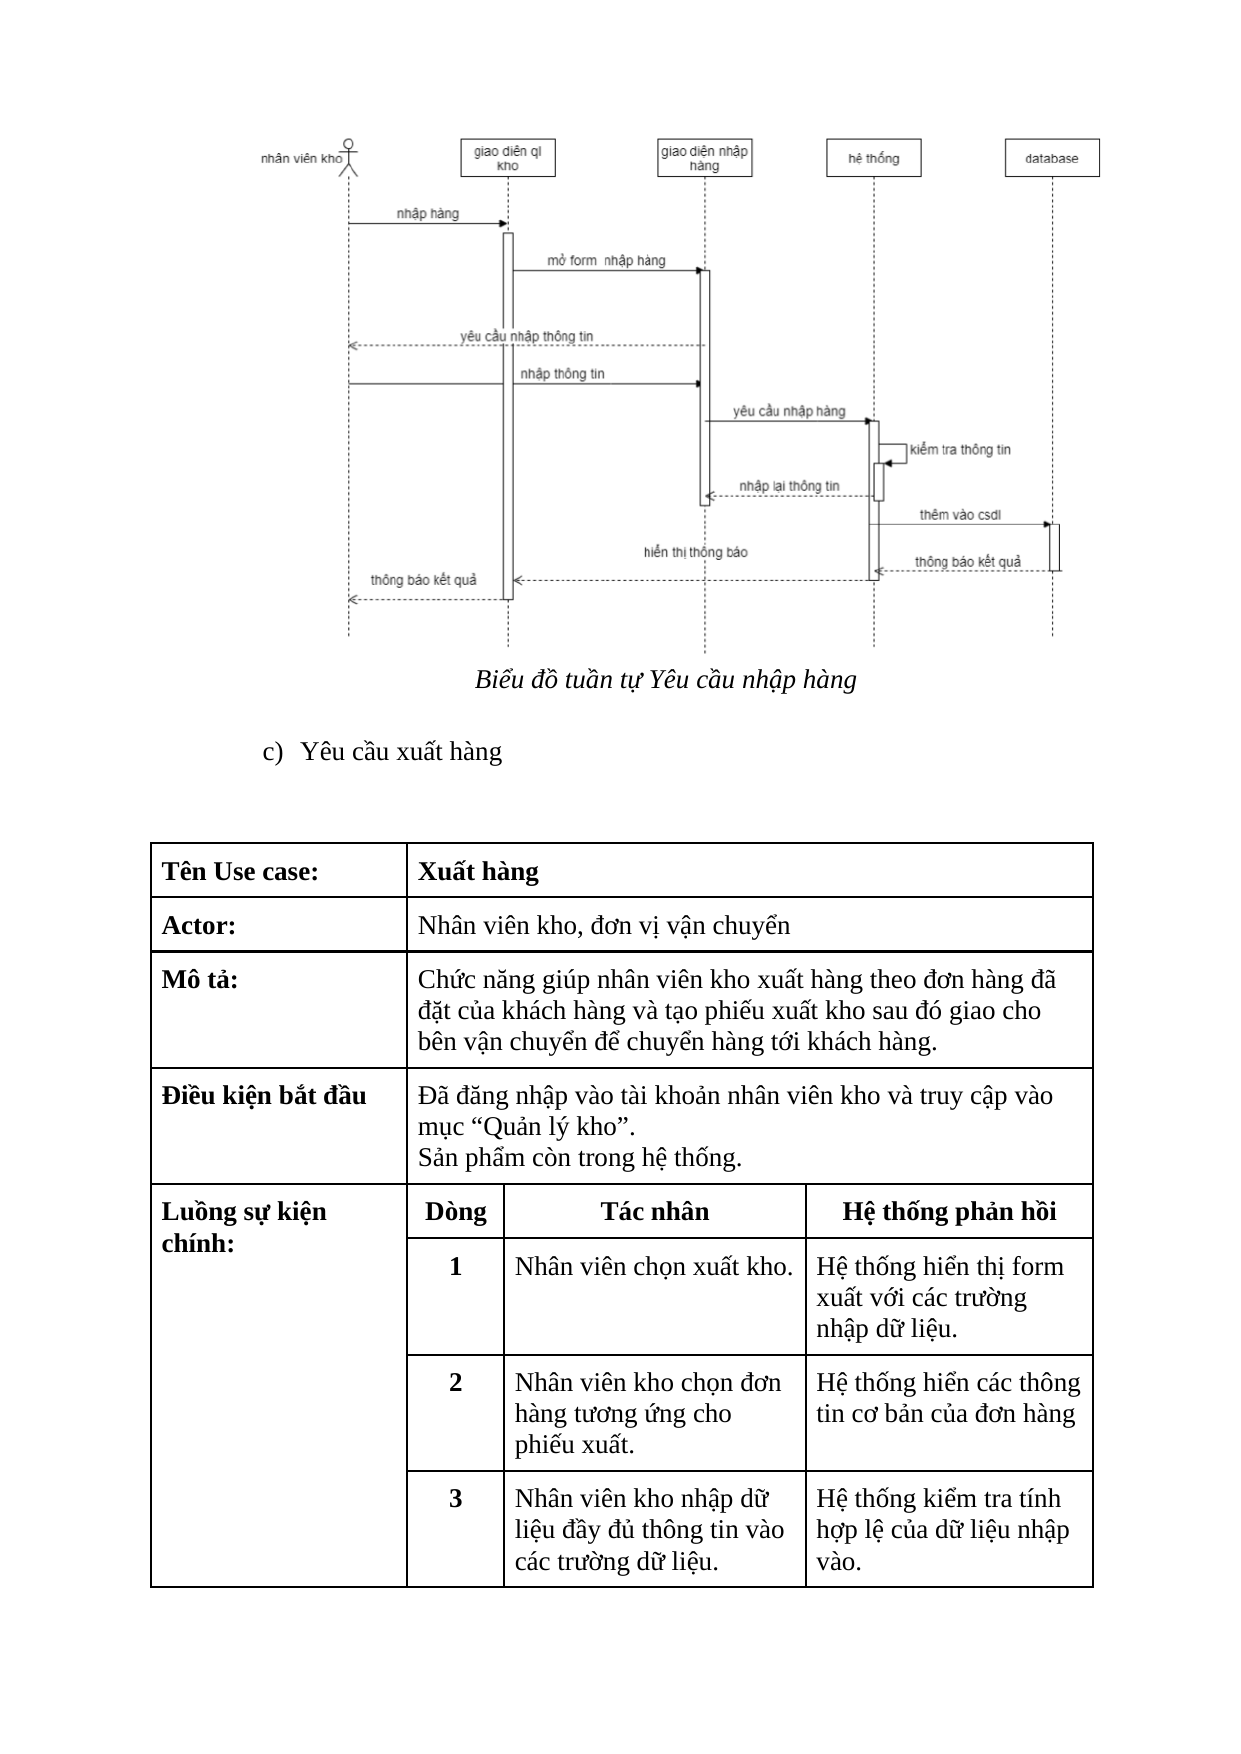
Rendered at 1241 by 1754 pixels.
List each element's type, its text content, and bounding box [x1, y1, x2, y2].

text Biểu đồ tuần tự Yêu cầu nhập hàng [225, 663, 1109, 695]
table_cell 1 [408, 1239, 503, 1353]
picture [225, 118, 1155, 660]
table_cell Tác nhân [505, 1185, 805, 1237]
table_cell Dòng [408, 1185, 503, 1237]
table_cell Nhân viên kho chọn đơn hàng tương ứng cho phiếu xuất. [505, 1356, 805, 1470]
table_header Tên Use case: [152, 844, 406, 896]
table_cell Luồng sự kiện chính: [152, 1185, 406, 1586]
table_cell 3 [408, 1472, 503, 1586]
table_cell Chức năng giúp nhân viên kho xuất hàng theo đơn hàng đã đặt của khách hàng và tạo phiếu xuất kho sau đó giao cho bên vận chuyển để chuyển hàng tới khách hàng. [408, 953, 1092, 1067]
table_cell Hệ thống phản hồi [807, 1185, 1092, 1237]
table_cell 2 [408, 1356, 503, 1470]
table_cell Nhân viên kho, đơn vị vận chuyển [408, 898, 1092, 950]
table_header Xuất hàng [408, 844, 1092, 896]
table_cell Đã đăng nhập vào tài khoản nhân viên kho và truy cập vào mục “Quản lý kho”. Sản phẩm còn trong hệ thống. [408, 1069, 1092, 1183]
table_cell Điều kiện bắt đầu [152, 1069, 406, 1183]
table_cell Hệ thống hiển các thông tin cơ bản của đơn hàng [807, 1356, 1092, 1470]
table_cell Hệ thống kiểm tra tính hợp lệ của dữ liệu nhập vào. [807, 1472, 1092, 1586]
table_cell Mô tả: [152, 953, 406, 1067]
table_cell Nhân viên kho nhập dữ liệu đầy đủ thông tin vào các trường dữ liệu. [505, 1472, 805, 1586]
table_cell Nhân viên chọn xuất kho. [505, 1239, 805, 1353]
list Yêu cầu xuất hàng [262, 735, 1109, 766]
table_cell Hệ thống hiển thị form xuất với các trường nhập dữ liệu. [807, 1239, 1092, 1353]
table_cell Actor: [152, 898, 406, 950]
